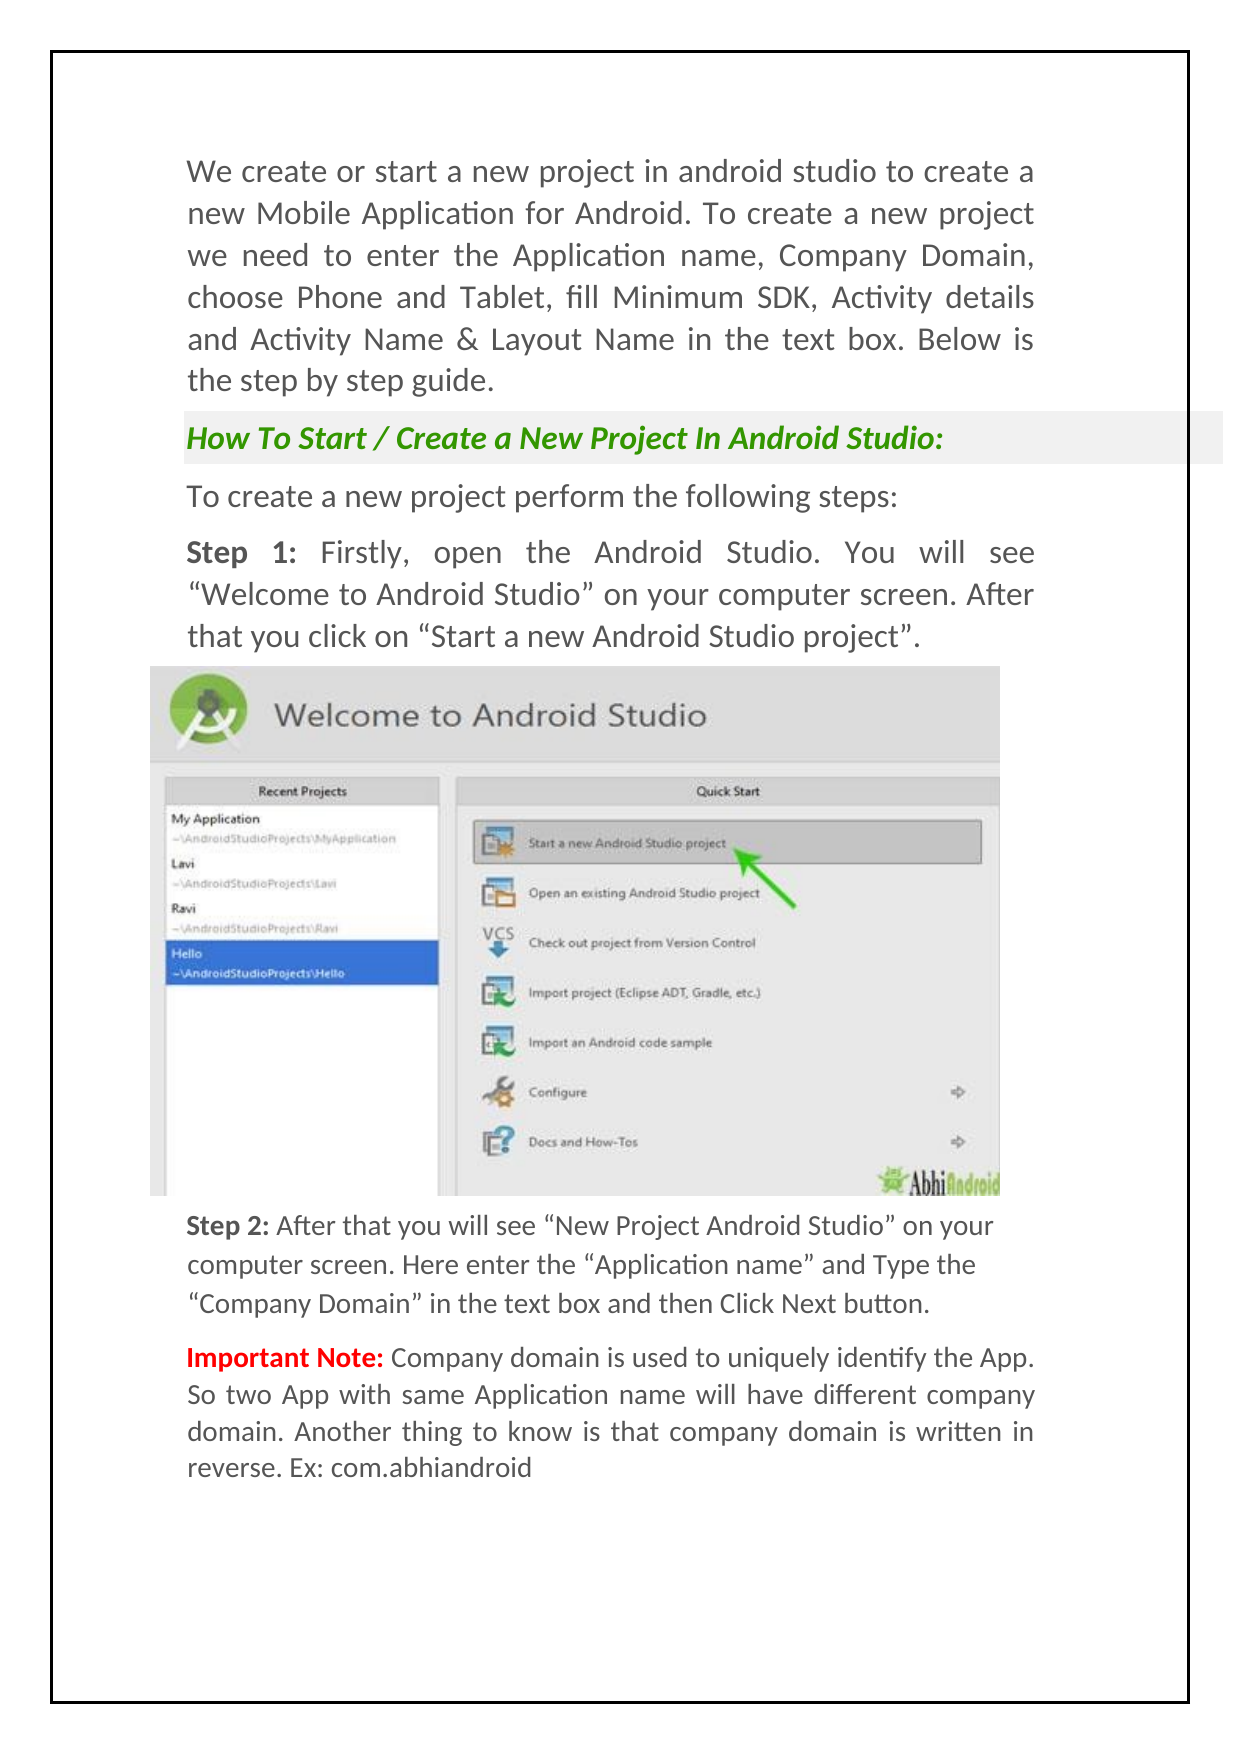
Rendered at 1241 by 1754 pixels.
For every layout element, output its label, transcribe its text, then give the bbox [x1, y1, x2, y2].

text How To Start / Create a New Project In Android Studio: [186, 417, 1090, 458]
text Step 2: After that you will see “New Project Android Studio” on your computer screen. Here enter the “Application name” and Type the “Company Domain” in the text box and then Click Next button. [186, 1207, 1058, 1321]
picture [150, 666, 1000, 1196]
text We create or start a new project in android studio to create a new Mobile Application for Android. To create a new project we need to enter the Application name, Company Domain, choose Phone and Tablet, fill Minimum SDK, Activity details and Activity Name & Layout Name in the text box. Below is the step by step guide. [186, 150, 1036, 400]
text Important Note: Company domain is used to uniquely identify the App. So two App with same Application name will have different company domain. Another thing to know is that company domain is written in reverse. Ex: com.abhiandroid [186, 1339, 1036, 1485]
text Step 1: Firstly, open the Android Studio. You will see “Welcome to Android Studio” on your computer screen. After that you click on “Start a new Android Studio project”. [186, 531, 1036, 656]
text To create a new project perform the following steps: [186, 476, 1036, 516]
